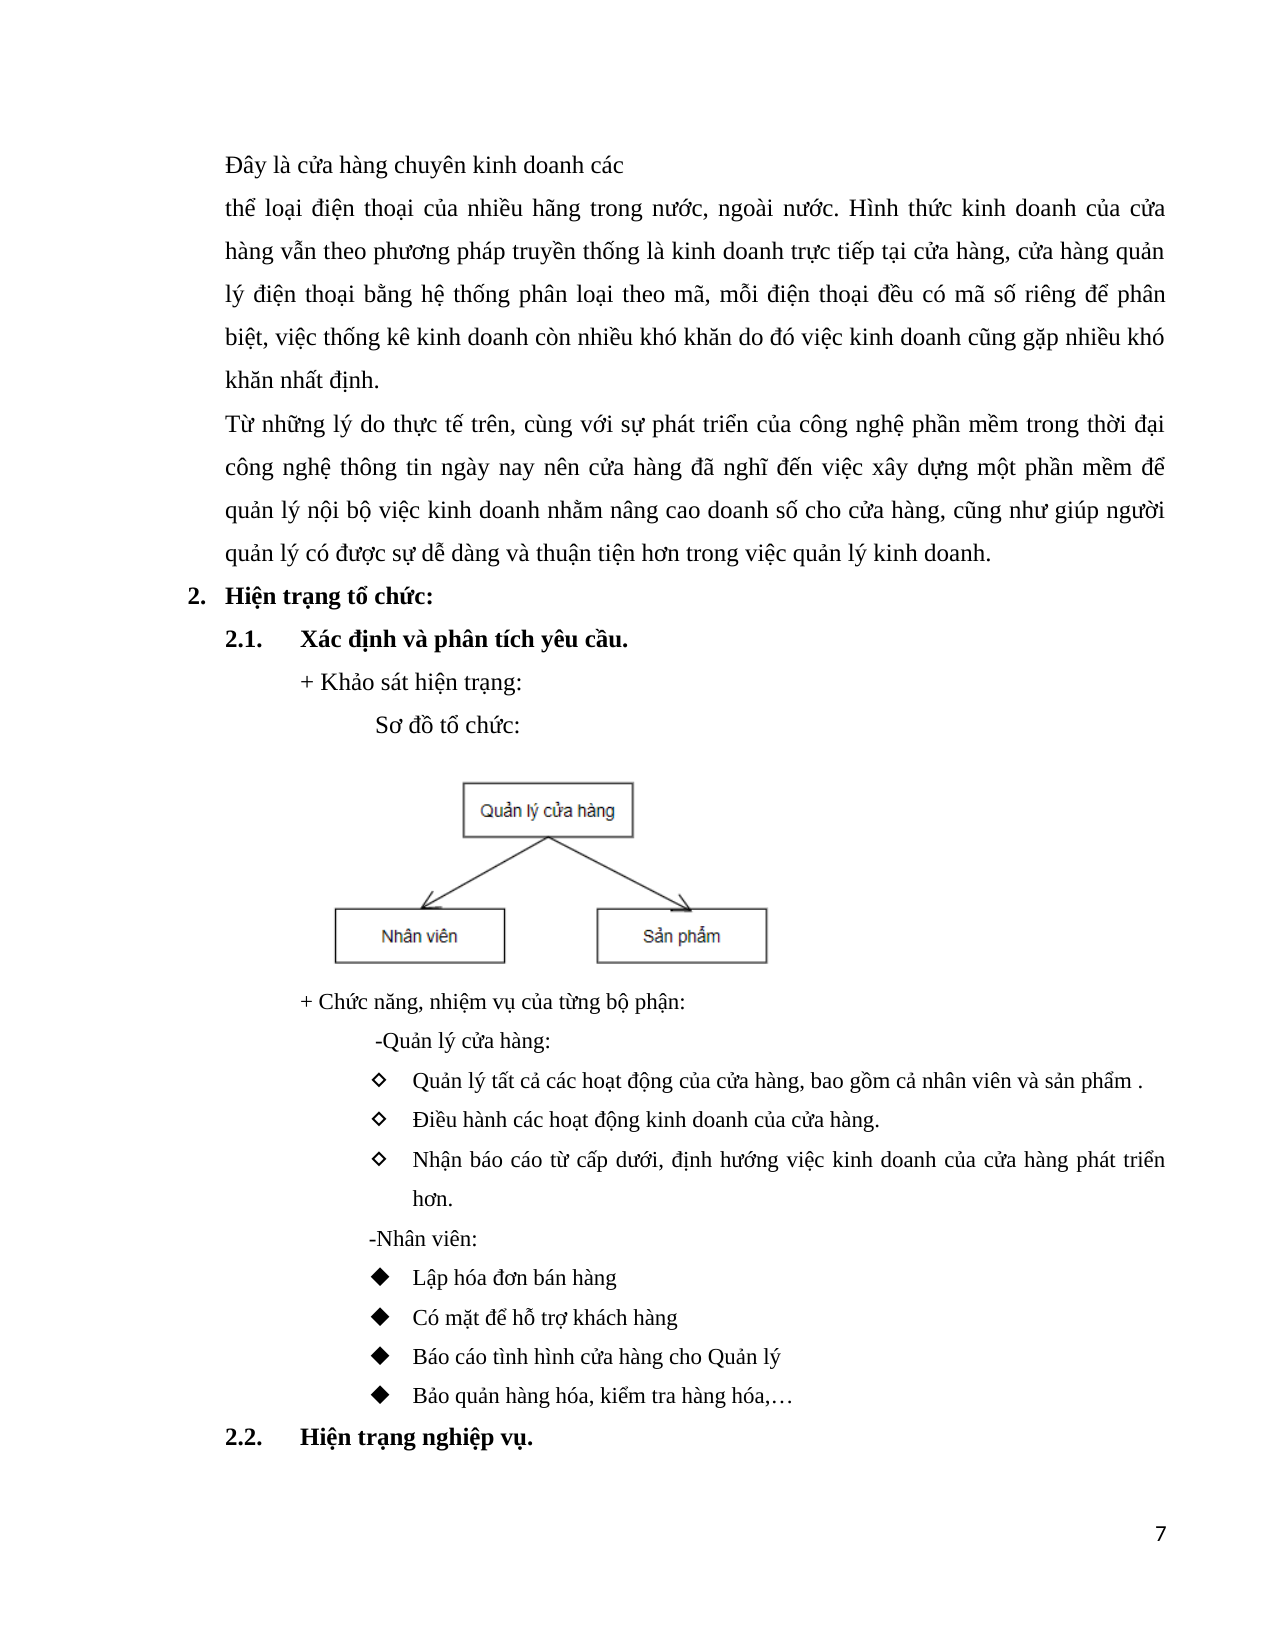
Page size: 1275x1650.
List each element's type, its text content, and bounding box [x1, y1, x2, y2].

list + Khảo sát hiện trạng: [300, 667, 1167, 696]
list Có mặt để hỗ trợ khách hàng [369, 1303, 1167, 1330]
list Sơ đồ tổ chức: [300, 711, 1167, 739]
list Hiện trạng nghiệp vụ. [225, 1422, 1167, 1451]
list -Nhân viên: [369, 1224, 1167, 1251]
list Đây là cửa hàng chuyên kinh doanh các [225, 150, 1167, 179]
list Từ những lý do thực tế trên, cùng với sự phát triển của công nghệ phần mềm trong thời đại công nghệ thông tin ngày nay nên cửa hàng đã nghĩ đến việc xây dựng một phần mềm để quản lý nội bộ việc kinh doanh nhằm nâng cao doanh số cho cửa hàng, cũng như giúp người quản lý có được sự dễ dàng và thuận tiện hơn trong việc quản lý kinh doanh. [225, 409, 1167, 567]
list -Quản lý cửa hàng: [300, 1027, 1167, 1053]
list Xác định và phân tích yêu cầu. [225, 624, 1167, 653]
list Hiện trạng tổ chức: [187, 581, 1167, 610]
list Điều hành các hoạt động kinh doanh của cửa hàng. [369, 1106, 1167, 1132]
list Lập hóa đơn bán hàng [369, 1264, 1167, 1290]
picture [300, 753, 787, 974]
list Bảo quản hàng hóa, kiểm tra hàng hóa,… [369, 1382, 1167, 1409]
list Nhận báo cáo từ cấp dưới, định hướng việc kinh doanh của cửa hàng phát triển hơn. [369, 1146, 1167, 1211]
list thể loại điện thoại của nhiều hãng trong nước, ngoài nước. Hình thức kinh doanh của cửa hàng vẫn theo phương pháp truyền thống là kinh doanh trực tiếp tại cửa hàng, cửa hàng quản lý điện thoại bằng hệ thống phân loại theo mã, mỗi điện thoại đều có mã số riêng để phân biệt, việc thống kê kinh doanh còn nhiều khó khăn do đó việc kinh doanh cũng gặp nhiều khó khăn nhất định. [225, 193, 1167, 394]
list + Chức năng, nhiệm vụ của từng bộ phận: [300, 988, 1167, 1014]
list Quản lý tất cả các hoạt động của cửa hàng, bao gồm cả nhân viên và sản phẩm . [369, 1067, 1167, 1093]
list Báo cáo tình hình cửa hàng cho Quản lý [369, 1343, 1167, 1369]
